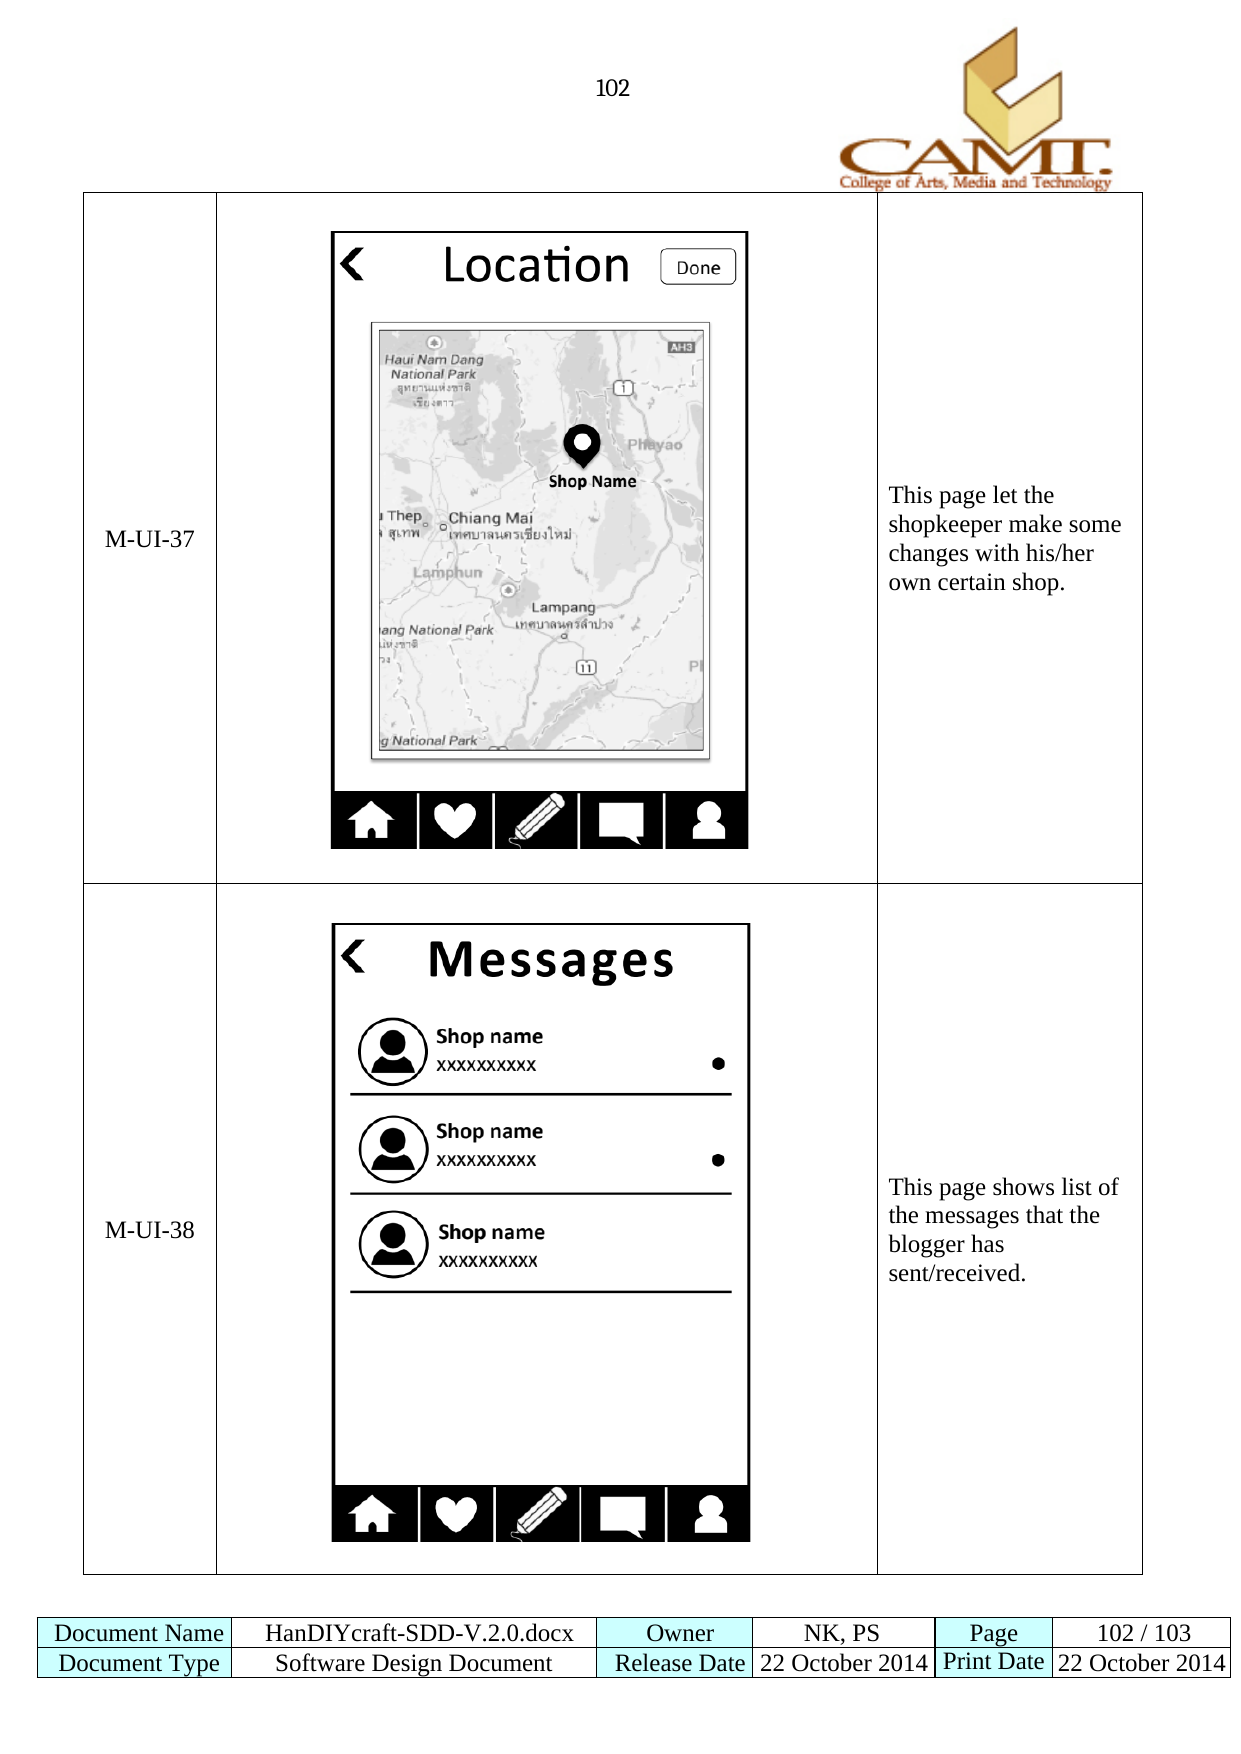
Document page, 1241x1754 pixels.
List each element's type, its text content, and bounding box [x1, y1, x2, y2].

table_cell This page shows list of the messages that the blogger has sent/received. [878, 884, 1142, 1574]
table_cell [878, 193, 1142, 883]
picture [755, 18, 1221, 207]
table_cell [217, 884, 877, 1574]
table_cell [217, 193, 877, 883]
table_cell M-UI-37 [84, 193, 216, 883]
table_cell M-UI-38 [84, 884, 216, 1574]
